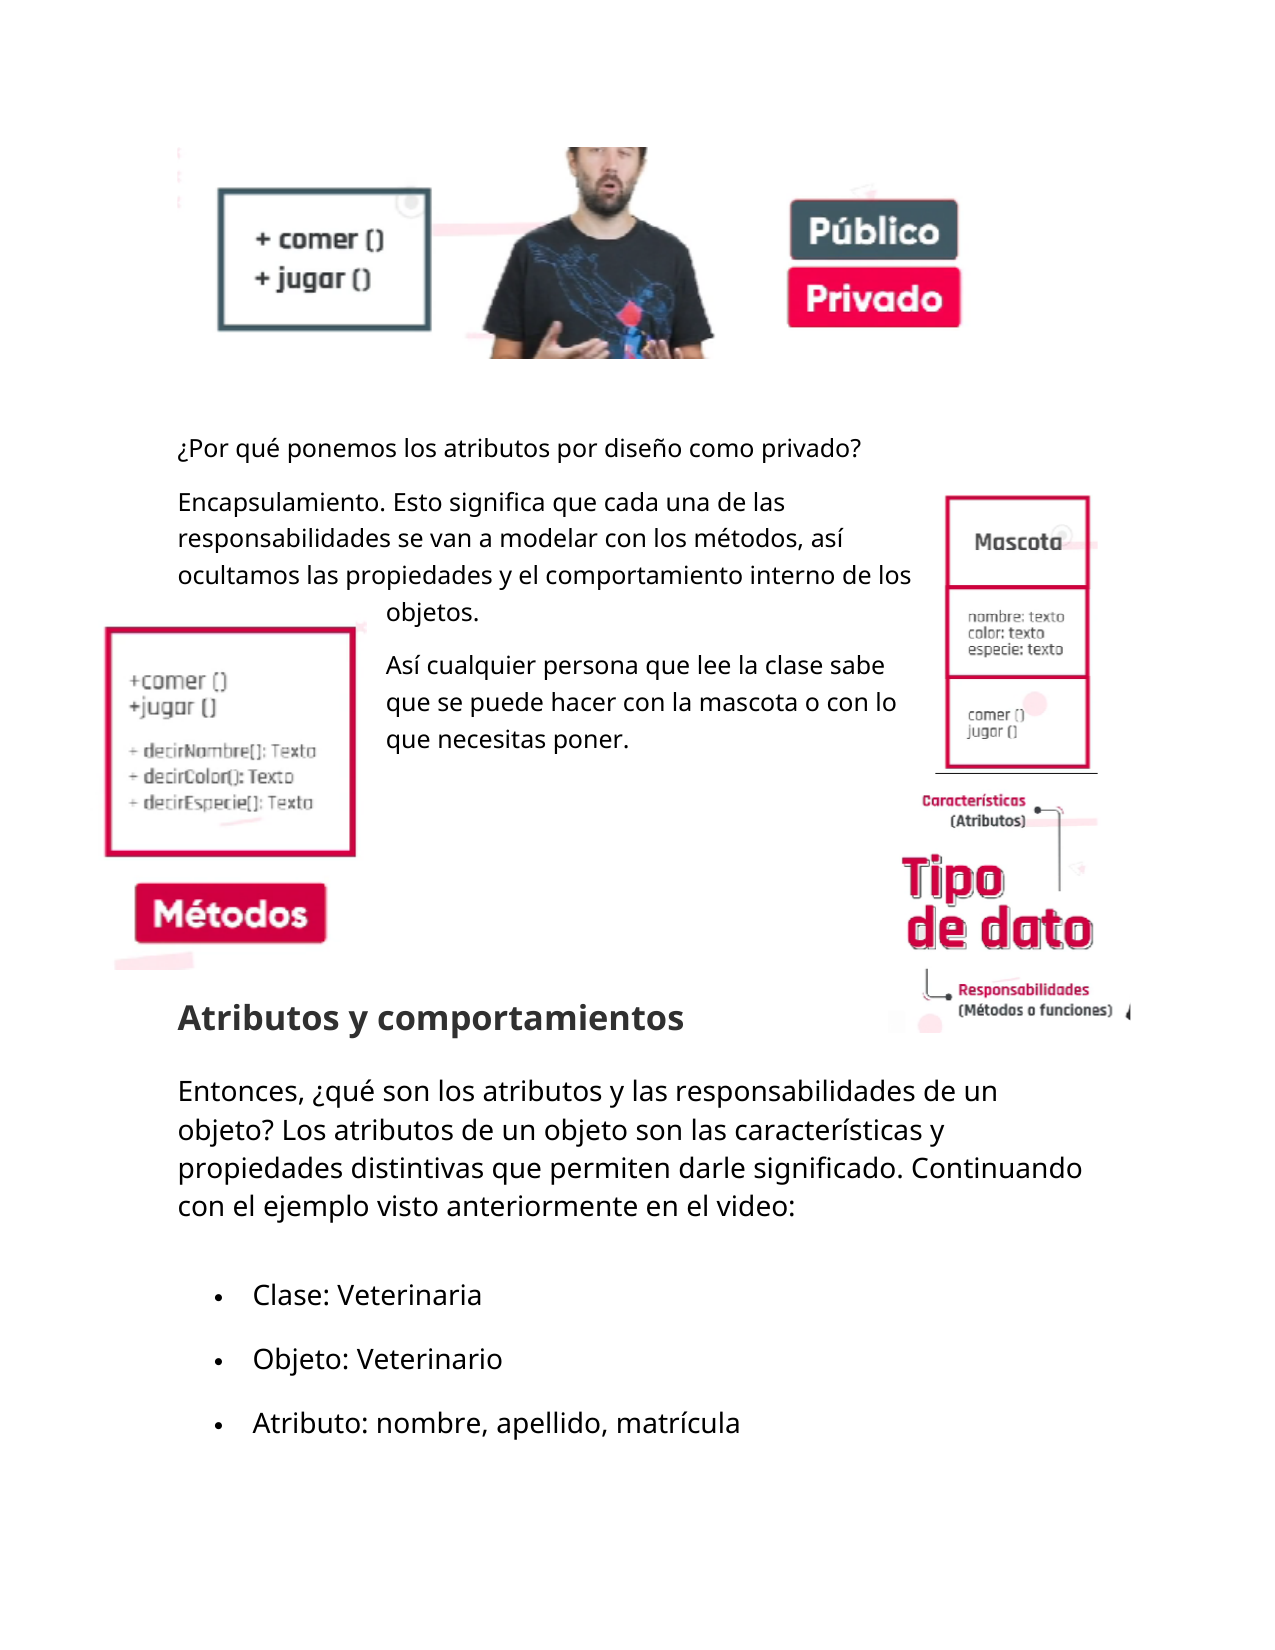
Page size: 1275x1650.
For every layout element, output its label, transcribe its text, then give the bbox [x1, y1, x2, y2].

text Así cualquier persona que lee la clase sabe que se puede hacer con la mascota o con lo que necesitas poner. [367, 648, 935, 756]
picture [888, 775, 1131, 1033]
picture [935, 485, 1098, 774]
text Encapsulamiento. Esto significa que cada una de las responsabilidades se van a modelar con los métodos, así ocultamos las propiedades y el comportamiento interno de los objetos. [177, 484, 1098, 629]
text ¿Por qué ponemos los atributos por diseño como privado? [177, 431, 1098, 465]
text Entonces, ¿qué son los atributos y las responsabilidades de un objeto? Los atributos de un objeto son las características y propiedades distintivas que permiten darle significado. Continuando con el ejemplo visto anteriormente en el video: [177, 1072, 1098, 1225]
subtitle Atributos y comportamientos [177, 989, 1098, 1040]
picture [88, 613, 367, 970]
list Objeto: Veterinario [215, 1326, 1098, 1378]
list Clase: Veterinaria [215, 1262, 1098, 1314]
list Atributo: nombre, apellido, matrícula [215, 1391, 1098, 1442]
picture [177, 147, 978, 359]
